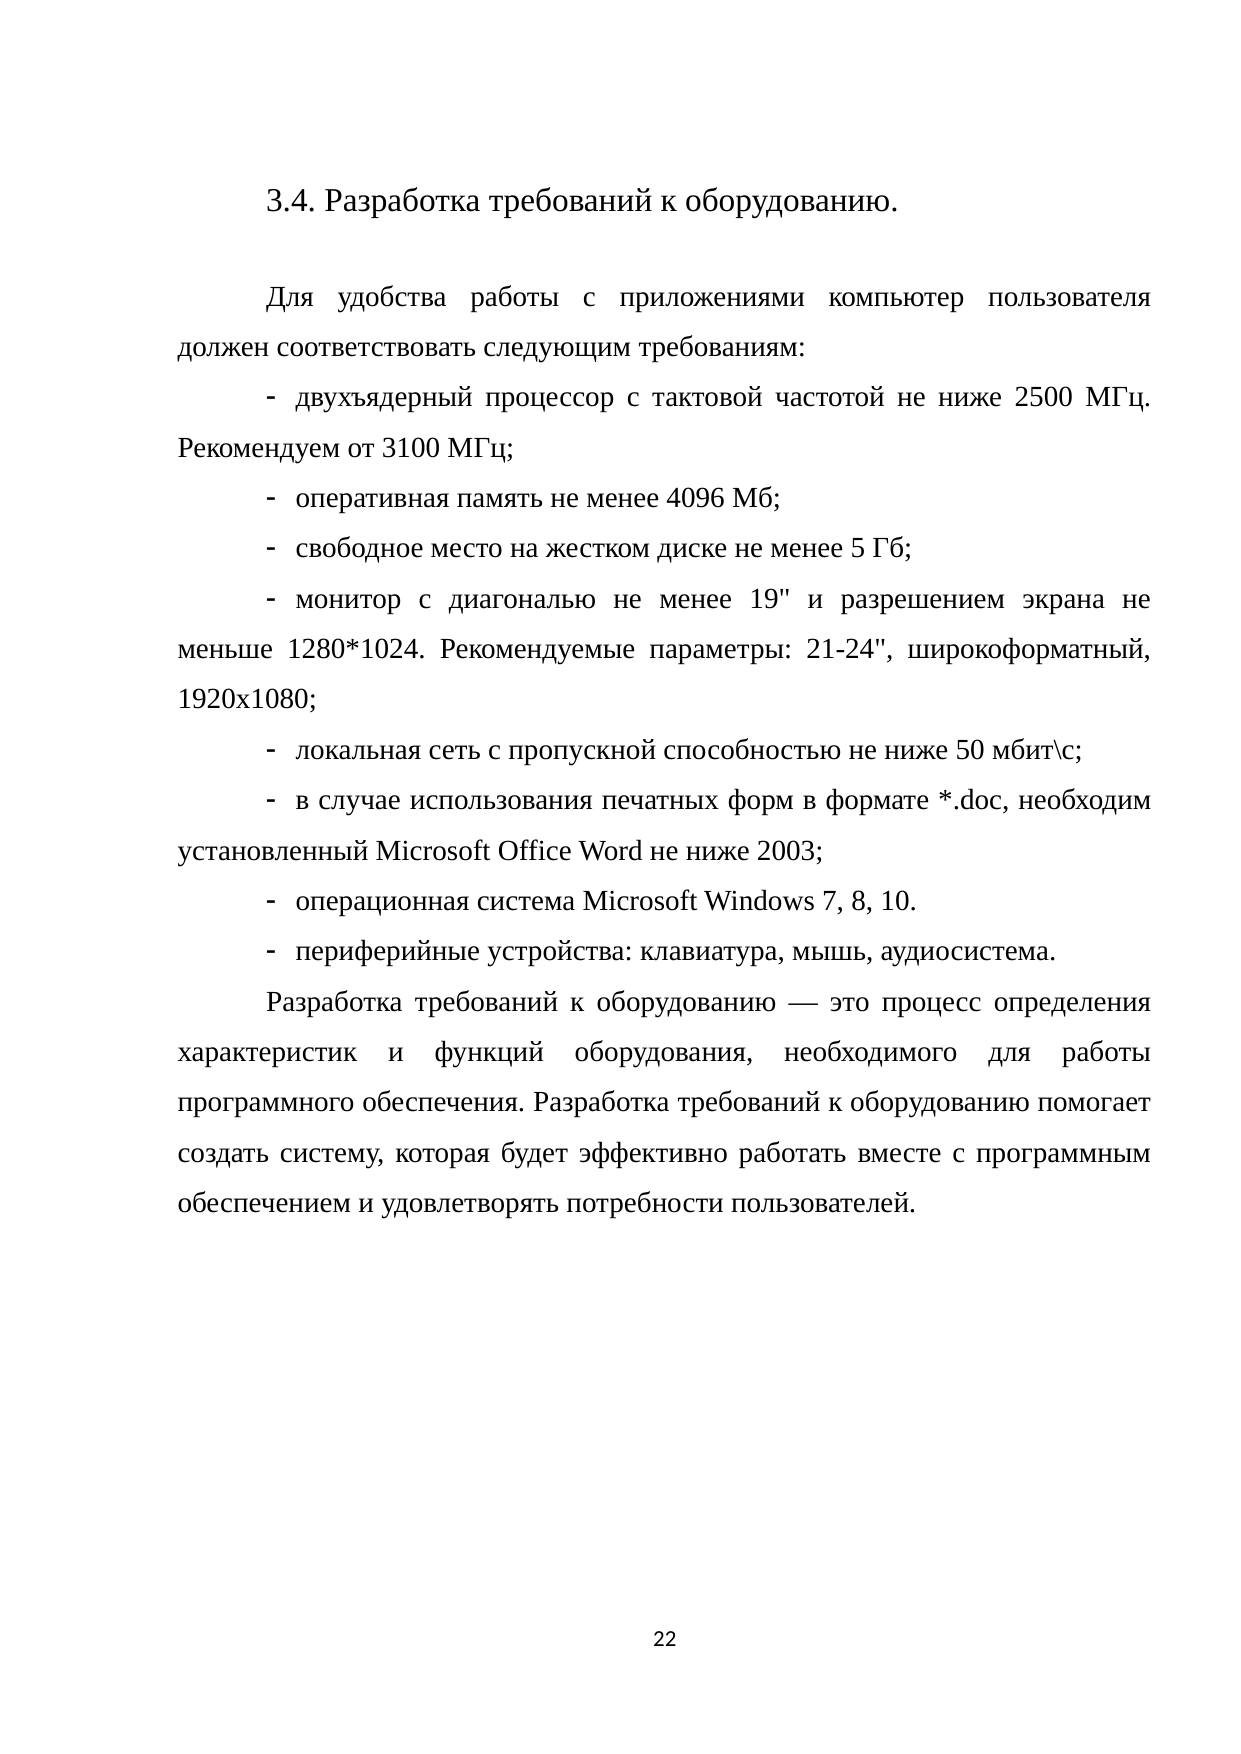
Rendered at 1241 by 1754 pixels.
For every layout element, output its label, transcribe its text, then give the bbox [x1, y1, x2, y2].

list свободное место на жестком диске не менее 5 Гб; [177, 530, 1152, 564]
list двухъядерный процессор с тактовой частотой не ниже 2500 МГц. Рекомендуем от 3100 МГц; [177, 379, 1152, 463]
list периферийные устройства: клавиатура, мышь, аудиосистема. [177, 933, 1152, 967]
list монитор с диагональю не менее 19" и разрешением экрана не меньше 1280*1024. Рекомендуемые параметры: 21-24", широкоформатный, 1920х1080; [177, 581, 1152, 715]
text Разработка требований к оборудованию — это процесс определения характеристик и функций оборудования, необходимого для работы программного обеспечения. Разработка требований к оборудованию помогает создать систему, которая будет эффективно работать вместе с программным обеспечением и удовлетворять потребности пользователей. [177, 984, 1152, 1219]
text Для удобства работы с приложениями компьютер пользователя должен соответствовать следующим требованиям: [177, 279, 1152, 362]
list локальная сеть с пропускной способностью не ниже 50 мбит\с; [177, 732, 1152, 766]
list оперативная память не менее 4096 Мб; [177, 480, 1152, 514]
subtitle 3.4. Разработка требований к оборудованию. [177, 180, 1152, 218]
list операционная система Microsoft Windows 7, 8, 10. [177, 883, 1152, 917]
list в случае использования печатных форм в формате *.doc, необходим установленный Microsoft Office Word не ниже 2003; [177, 782, 1152, 866]
